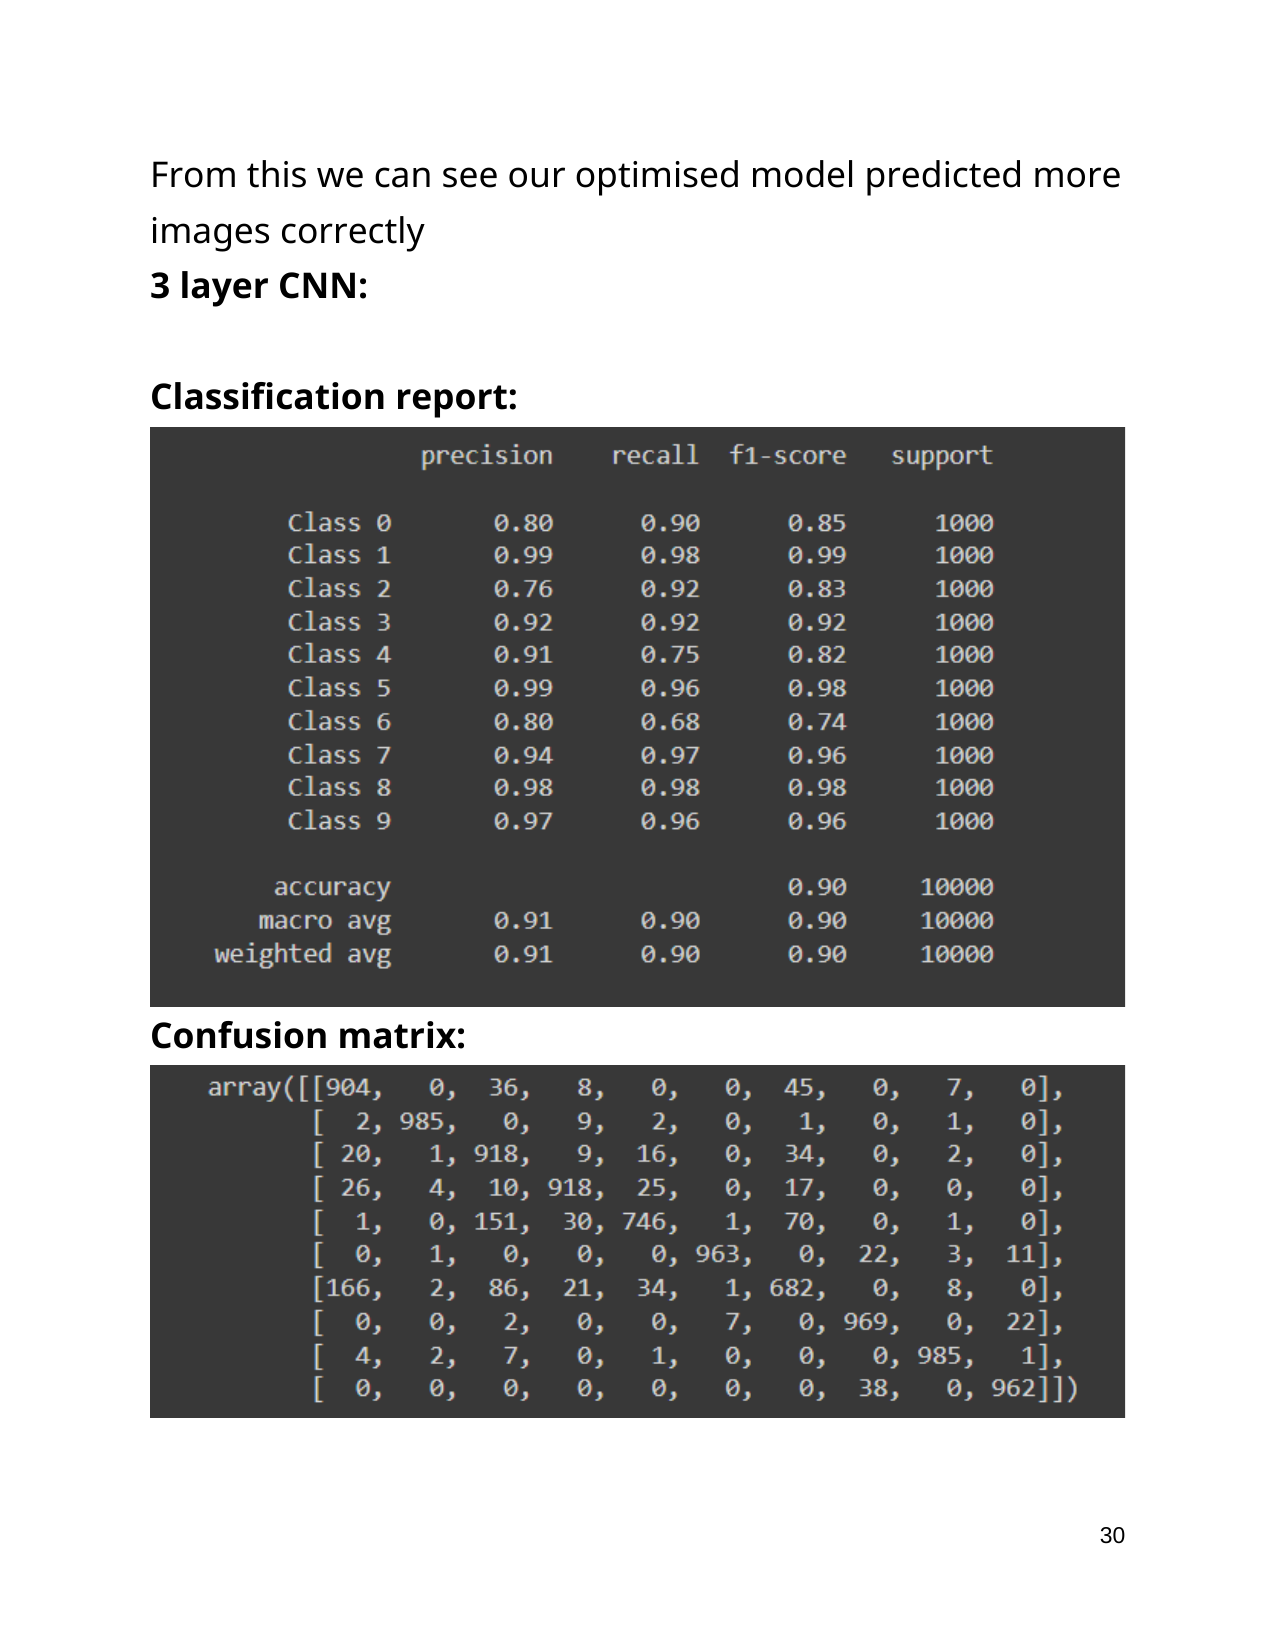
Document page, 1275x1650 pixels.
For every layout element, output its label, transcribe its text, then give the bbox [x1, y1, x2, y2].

text 3 layer CNN: [150, 261, 1125, 309]
picture [150, 1065, 1125, 1418]
text Classification report: [150, 372, 1125, 420]
text Confusion matrix: [150, 1010, 1125, 1058]
text From this we can see our optimised model predicted more images correctly [150, 150, 1125, 254]
picture [150, 427, 1125, 1007]
